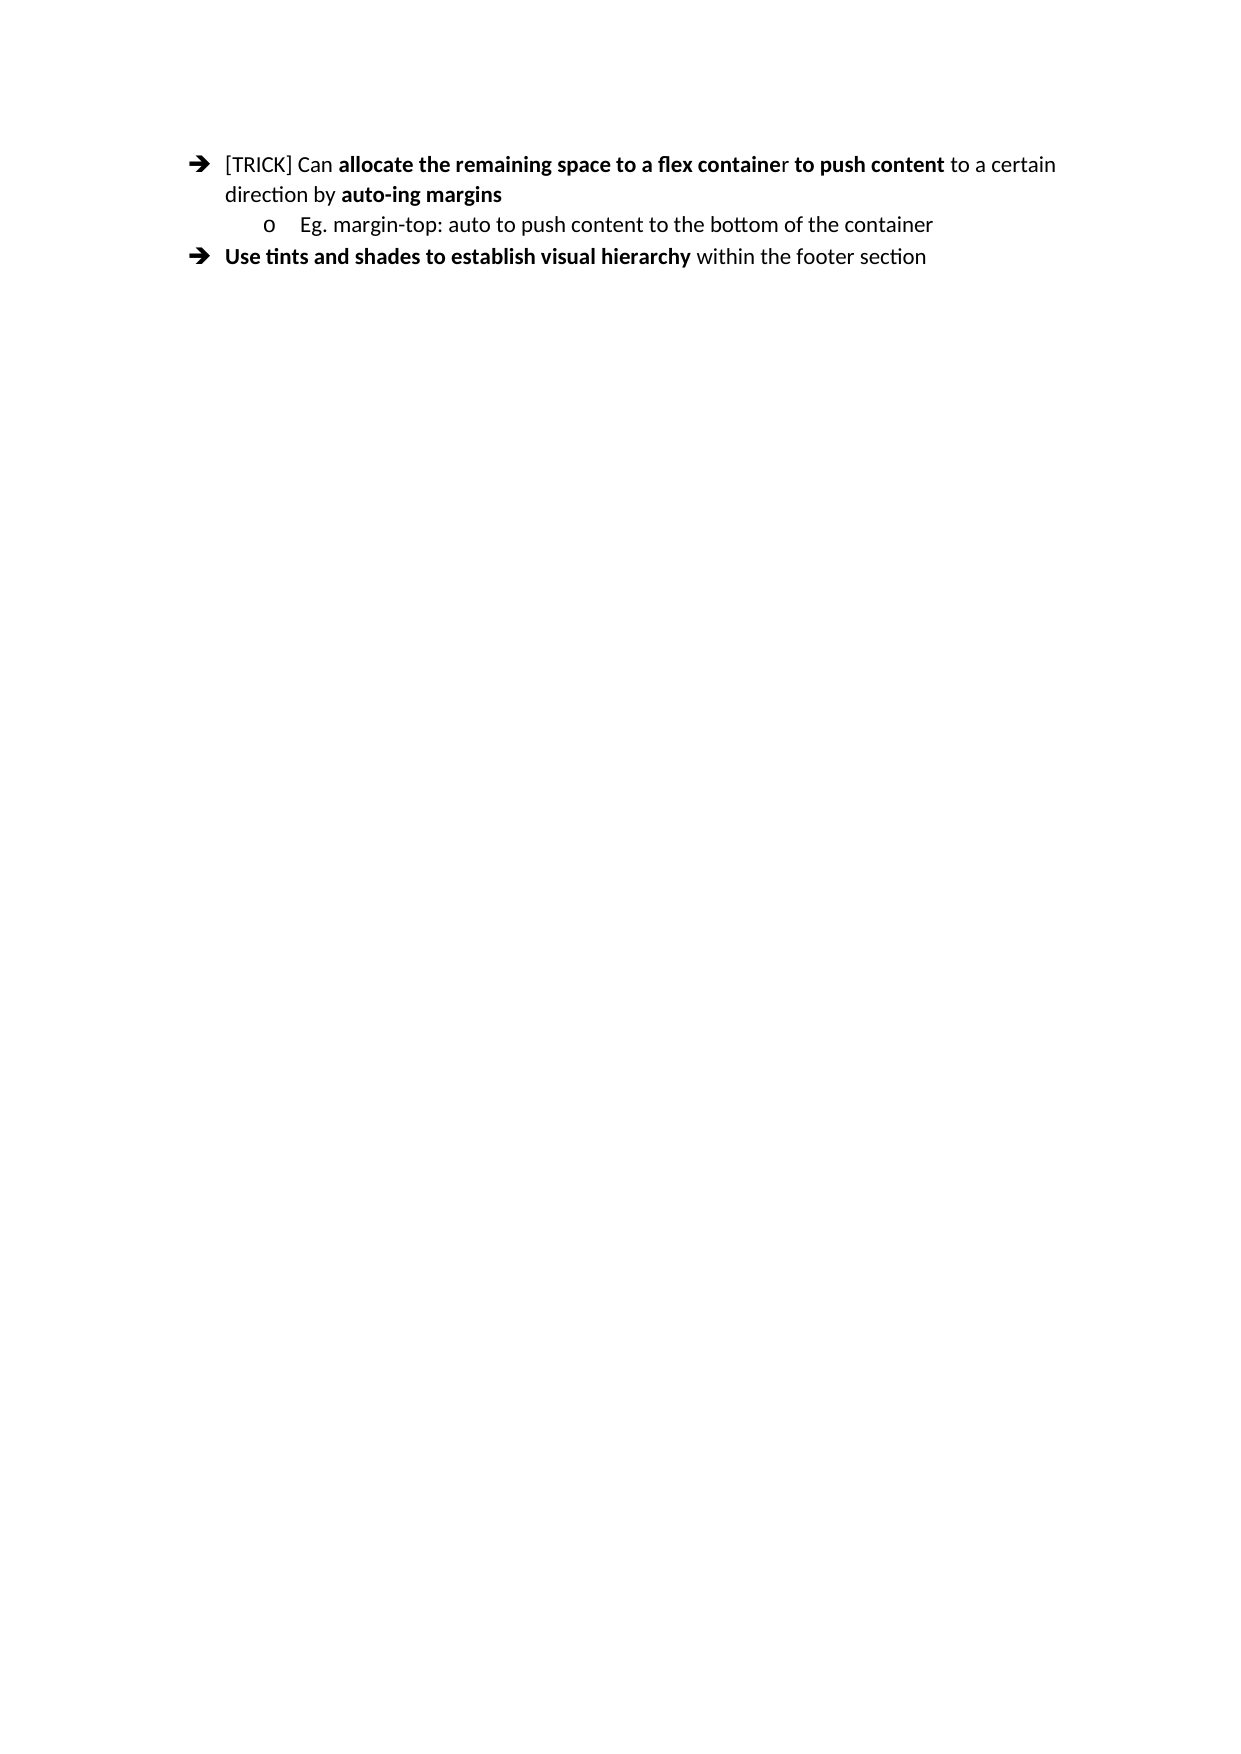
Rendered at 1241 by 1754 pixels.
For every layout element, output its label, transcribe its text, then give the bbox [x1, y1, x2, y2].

list Use tints and shades to establish visual hierarchy within the footer section [187, 242, 1090, 270]
list Eg. margin-top: auto to push content to the bottom of the container [262, 210, 1090, 239]
list [TRICK] Can allocate the remaining space to a flex container to push content to a certain direction by auto-ing margins [187, 150, 1090, 208]
